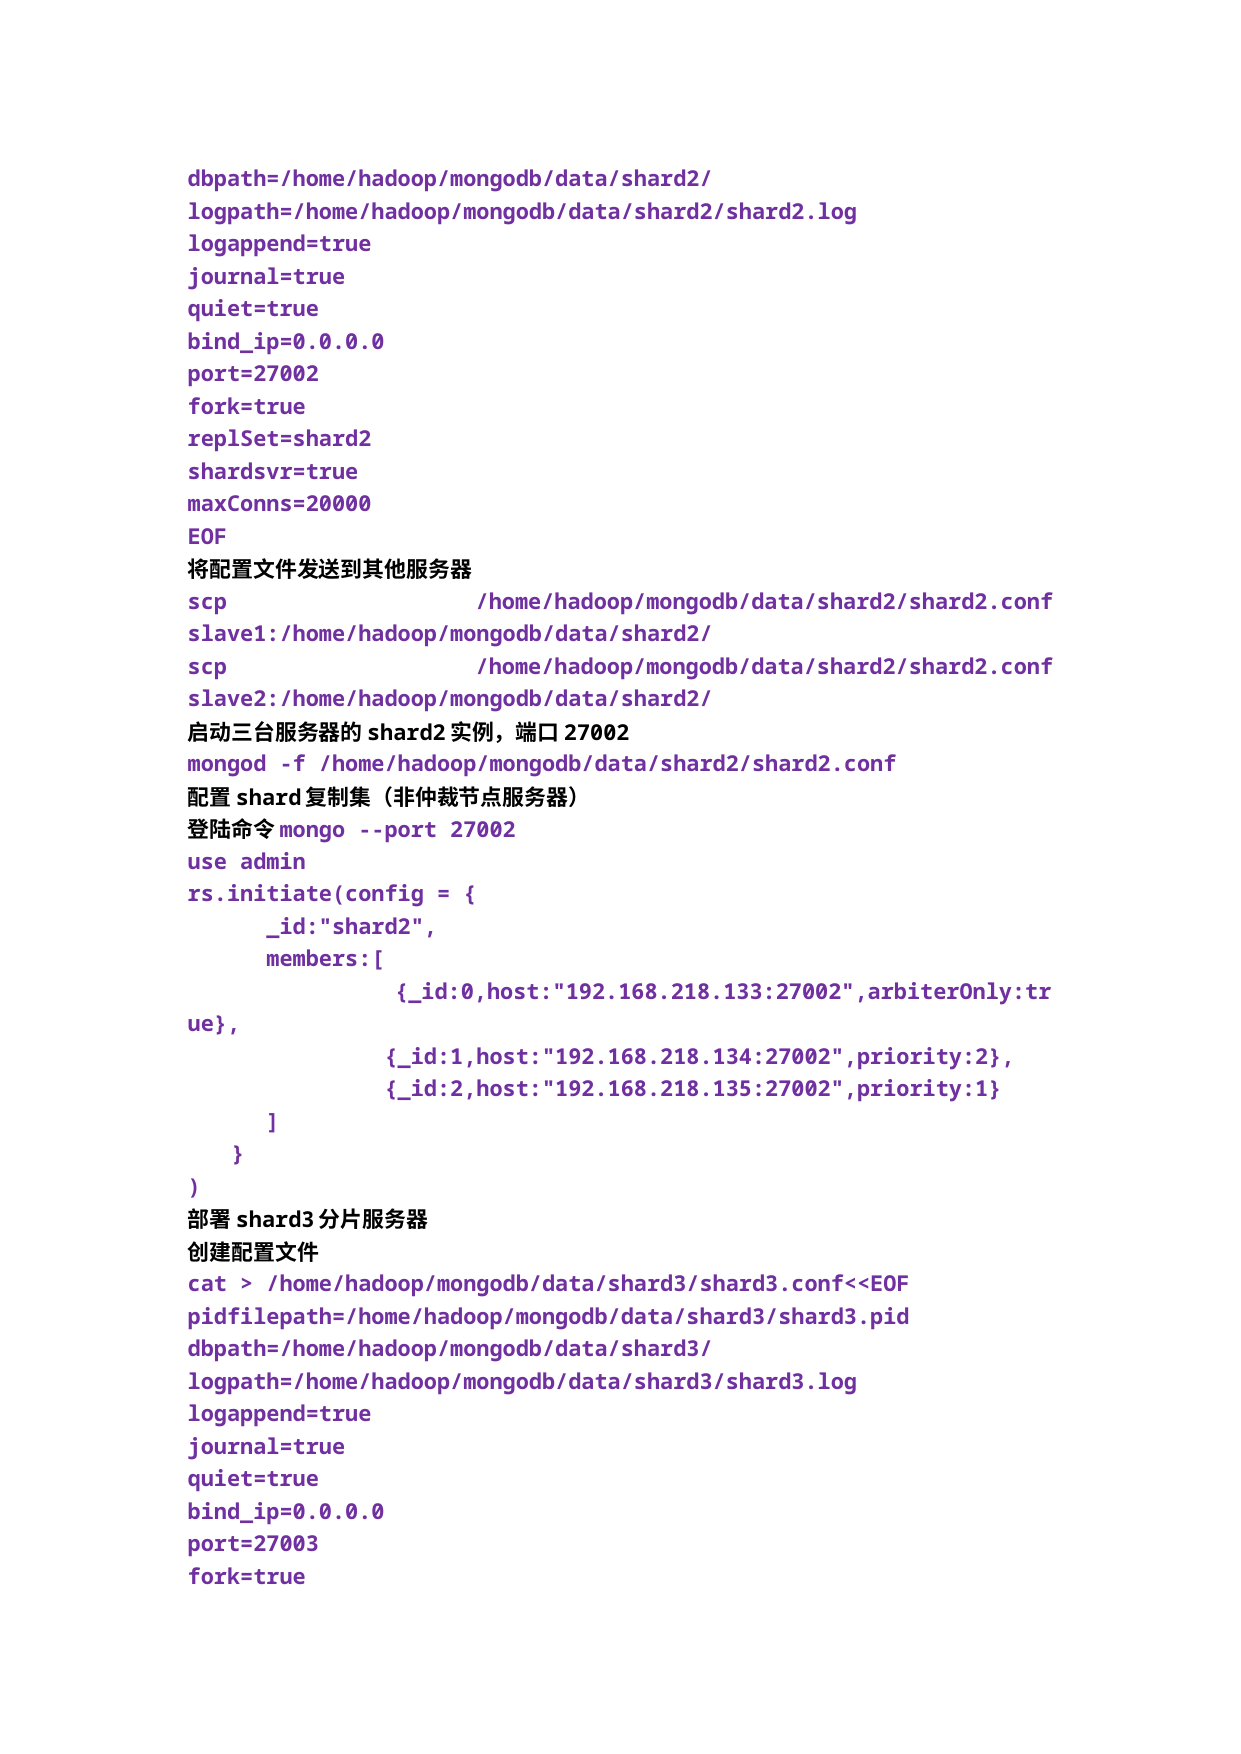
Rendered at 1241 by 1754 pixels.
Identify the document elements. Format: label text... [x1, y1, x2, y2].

text {_id:2,host:"192.168.218.135:27002",priority:1} [187, 1072, 1053, 1104]
list 部署shard3分片服务器 [187, 1202, 1053, 1234]
text port=27003 [187, 1527, 1053, 1559]
text mongod -f /home/hadoop/mongodb/data/shard2/shard2.conf [187, 747, 1053, 779]
text shardsvr=true [187, 454, 1053, 487]
text use admin [187, 844, 1053, 877]
text 启动三台服务器的shard2实例，端口27002 [187, 714, 1053, 747]
text } [187, 1137, 1053, 1169]
text fork=true [187, 1559, 1053, 1592]
text port=27002 [187, 357, 1053, 389]
text fork=true [187, 389, 1053, 422]
list scp /home/hadoop/mongodb/data/shard2/shard2.conf slave2:/home/hadoop/mongodb/data/shard2/ [187, 649, 1053, 714]
text 配置shard复制集（非仲裁节点服务器） [187, 779, 1053, 812]
text ) [187, 1169, 1053, 1202]
text 登陆命令mongo --port 27002 [187, 812, 1053, 844]
text ] [187, 1104, 1053, 1137]
text journal=true [187, 259, 1053, 292]
text cat > /home/hadoop/mongodb/data/shard3/shard3.conf<<EOF [187, 1267, 1053, 1299]
text {_id:1,host:"192.168.218.134:27002",priority:2}, [187, 1039, 1053, 1072]
text members:[ [187, 942, 1053, 974]
text quiet=true [187, 1462, 1053, 1494]
text logpath=/home/hadoop/mongodb/data/shard2/shard2.log [187, 194, 1053, 227]
list 将配置文件发送到其他服务器 [187, 552, 1053, 584]
text rs.initiate(config = { [187, 877, 1053, 909]
text logappend=true [187, 1397, 1053, 1429]
list scp /home/hadoop/mongodb/data/shard2/shard2.conf slave1:/home/hadoop/mongodb/data/shard2/ [187, 584, 1053, 649]
text journal=true [187, 1429, 1053, 1462]
text bind_ip=0.0.0.0 [187, 1494, 1053, 1527]
text _id:"shard2", [187, 909, 1053, 942]
text logappend=true [187, 227, 1053, 259]
text 创建配置文件 [187, 1234, 1053, 1267]
text dbpath=/home/hadoop/mongodb/data/shard2/ [187, 162, 1053, 194]
text bind_ip=0.0.0.0 [187, 324, 1053, 357]
text maxConns=20000 [187, 487, 1053, 519]
text logpath=/home/hadoop/mongodb/data/shard3/shard3.log [187, 1364, 1053, 1397]
text EOF [187, 519, 1053, 552]
text dbpath=/home/hadoop/mongodb/data/shard3/ [187, 1332, 1053, 1364]
text quiet=true [187, 292, 1053, 324]
text replSet=shard2 [187, 422, 1053, 454]
text {_id:0,host:"192.168.218.133:27002",arbiterOnly:true}, [187, 974, 1053, 1039]
text pidfilepath=/home/hadoop/mongodb/data/shard3/shard3.pid [187, 1299, 1053, 1332]
